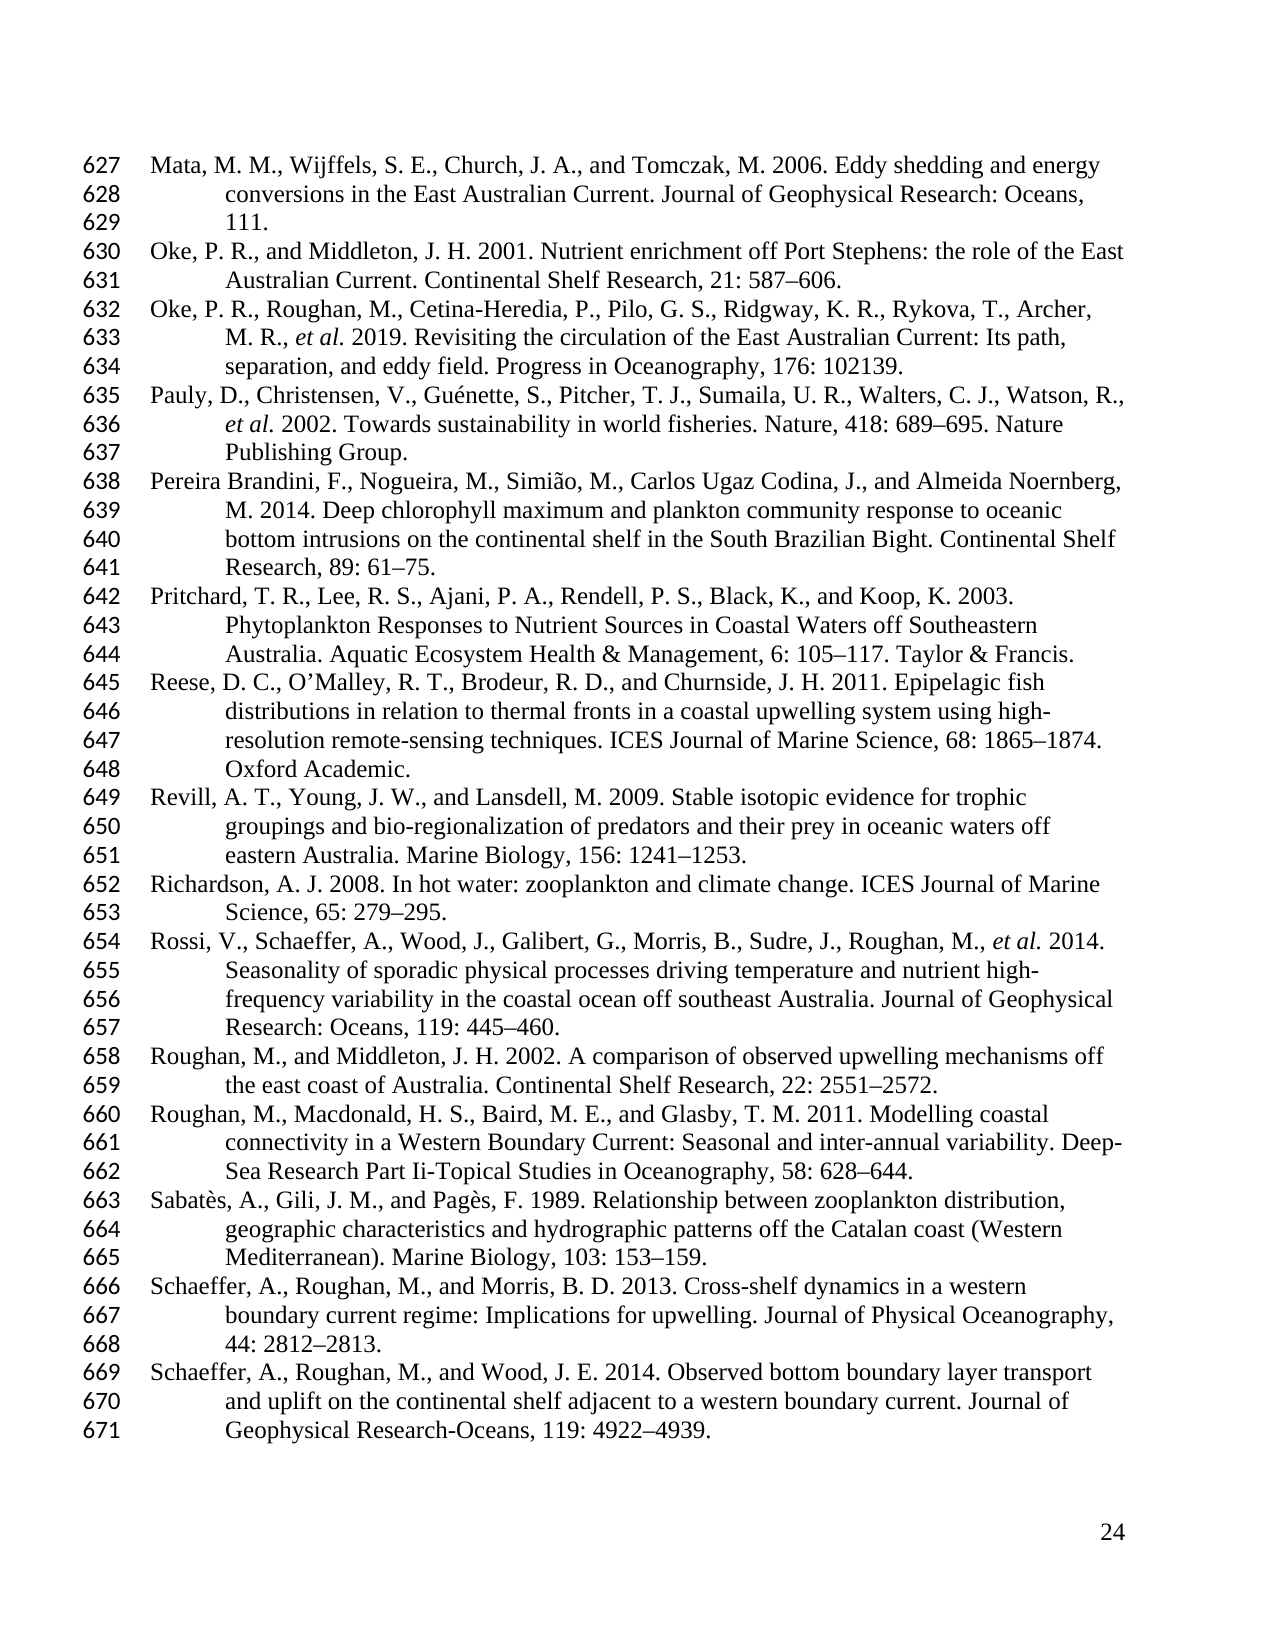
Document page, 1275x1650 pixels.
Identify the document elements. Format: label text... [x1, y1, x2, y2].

text Rossi, V., Schaeffer, A., Wood, J., Galibert, G., Morris, B., Sudre, J., Roughan, M., et al. 2014. Seasonality of sporadic physical processes driving temperature and nutrient high-frequency variability in the coastal ocean off southeast Australia. Journal of Geophysical Research: Oceans, 119: 445–460. [150, 926, 1125, 1041]
text Revill, A. T., Young, J. W., and Lansdell, M. 2009. Stable isotopic evidence for trophic groupings and bio-regionalization of predators and their prey in oceanic waters off eastern Australia. Marine Biology, 156: 1241–1253. [150, 782, 1125, 869]
text Sabatès, A., Gili, J. M., and Pagès, F. 1989. Relationship between zooplankton distribution, geographic characteristics and hydrographic patterns off the Catalan coast (Western Mediterranean). Marine Biology, 103: 153–159. [150, 1185, 1125, 1271]
text Richardson, A. J. 2008. In hot water: zooplankton and climate change. ICES Journal of Marine Science, 65: 279–295. [150, 869, 1125, 926]
text Oke, P. R., and Middleton, J. H. 2001. Nutrient enrichment off Port Stephens: the role of the East Australian Current. Continental Shelf Research, 21: 587–606. [150, 236, 1125, 294]
text Pereira Brandini, F., Nogueira, M., Simião, M., Carlos Ugaz Codina, J., and Almeida Noernberg, M. 2014. Deep chlorophyll maximum and plankton community response to oceanic bottom intrusions on the continental shelf in the South Brazilian Bight. Continental Shelf Research, 89: 61–75. [150, 466, 1125, 581]
text Mata, M. M., Wijffels, S. E., Church, J. A., and Tomczak, M. 2006. Eddy shedding and energy conversions in the East Australian Current. Journal of Geophysical Research: Oceans, 111. [150, 150, 1125, 236]
text Schaeffer, A., Roughan, M., and Morris, B. D. 2013. Cross-shelf dynamics in a western boundary current regime: Implications for upwelling. Journal of Physical Oceanography, 44: 2812–2813. [150, 1271, 1125, 1357]
text Schaeffer, A., Roughan, M., and Wood, J. E. 2014. Observed bottom boundary layer transport and uplift on the continental shelf adjacent to a western boundary current. Journal of Geophysical Research-Oceans, 119: 4922–4939. [150, 1357, 1125, 1444]
text Roughan, M., and Middleton, J. H. 2002. A comparison of observed upwelling mechanisms off the east coast of Australia. Continental Shelf Research, 22: 2551–2572. [150, 1041, 1125, 1099]
text Oke, P. R., Roughan, M., Cetina-Heredia, P., Pilo, G. S., Ridgway, K. R., Rykova, T., Archer, M. R., et al. 2019. Revisiting the circulation of the East Australian Current: Its path, separation, and eddy field. Progress in Oceanography, 176: 102139. [150, 294, 1125, 380]
text Pauly, D., Christensen, V., Guénette, S., Pitcher, T. J., Sumaila, U. R., Walters, C. J., Watson, R., et al. 2002. Towards sustainability in world fisheries. Nature, 418: 689–695. Nature Publishing Group. [150, 380, 1125, 466]
text Reese, D. C., O’Malley, R. T., Brodeur, R. D., and Churnside, J. H. 2011. Epipelagic fish distributions in relation to thermal fronts in a coastal upwelling system using high-resolution remote-sensing techniques. ICES Journal of Marine Science, 68: 1865–1874. Oxford Academic. [150, 667, 1125, 782]
text Roughan, M., Macdonald, H. S., Baird, M. E., and Glasby, T. M. 2011. Modelling coastal connectivity in a Western Boundary Current: Seasonal and inter-annual variability. Deep-Sea Research Part Ii-Topical Studies in Oceanography, 58: 628–644. [150, 1099, 1125, 1185]
text Pritchard, T. R., Lee, R. S., Ajani, P. A., Rendell, P. S., Black, K., and Koop, K. 2003. Phytoplankton Responses to Nutrient Sources in Coastal Waters off Southeastern Australia. Aquatic Ecosystem Health & Management, 6: 105–117. Taylor & Francis. [150, 581, 1125, 667]
